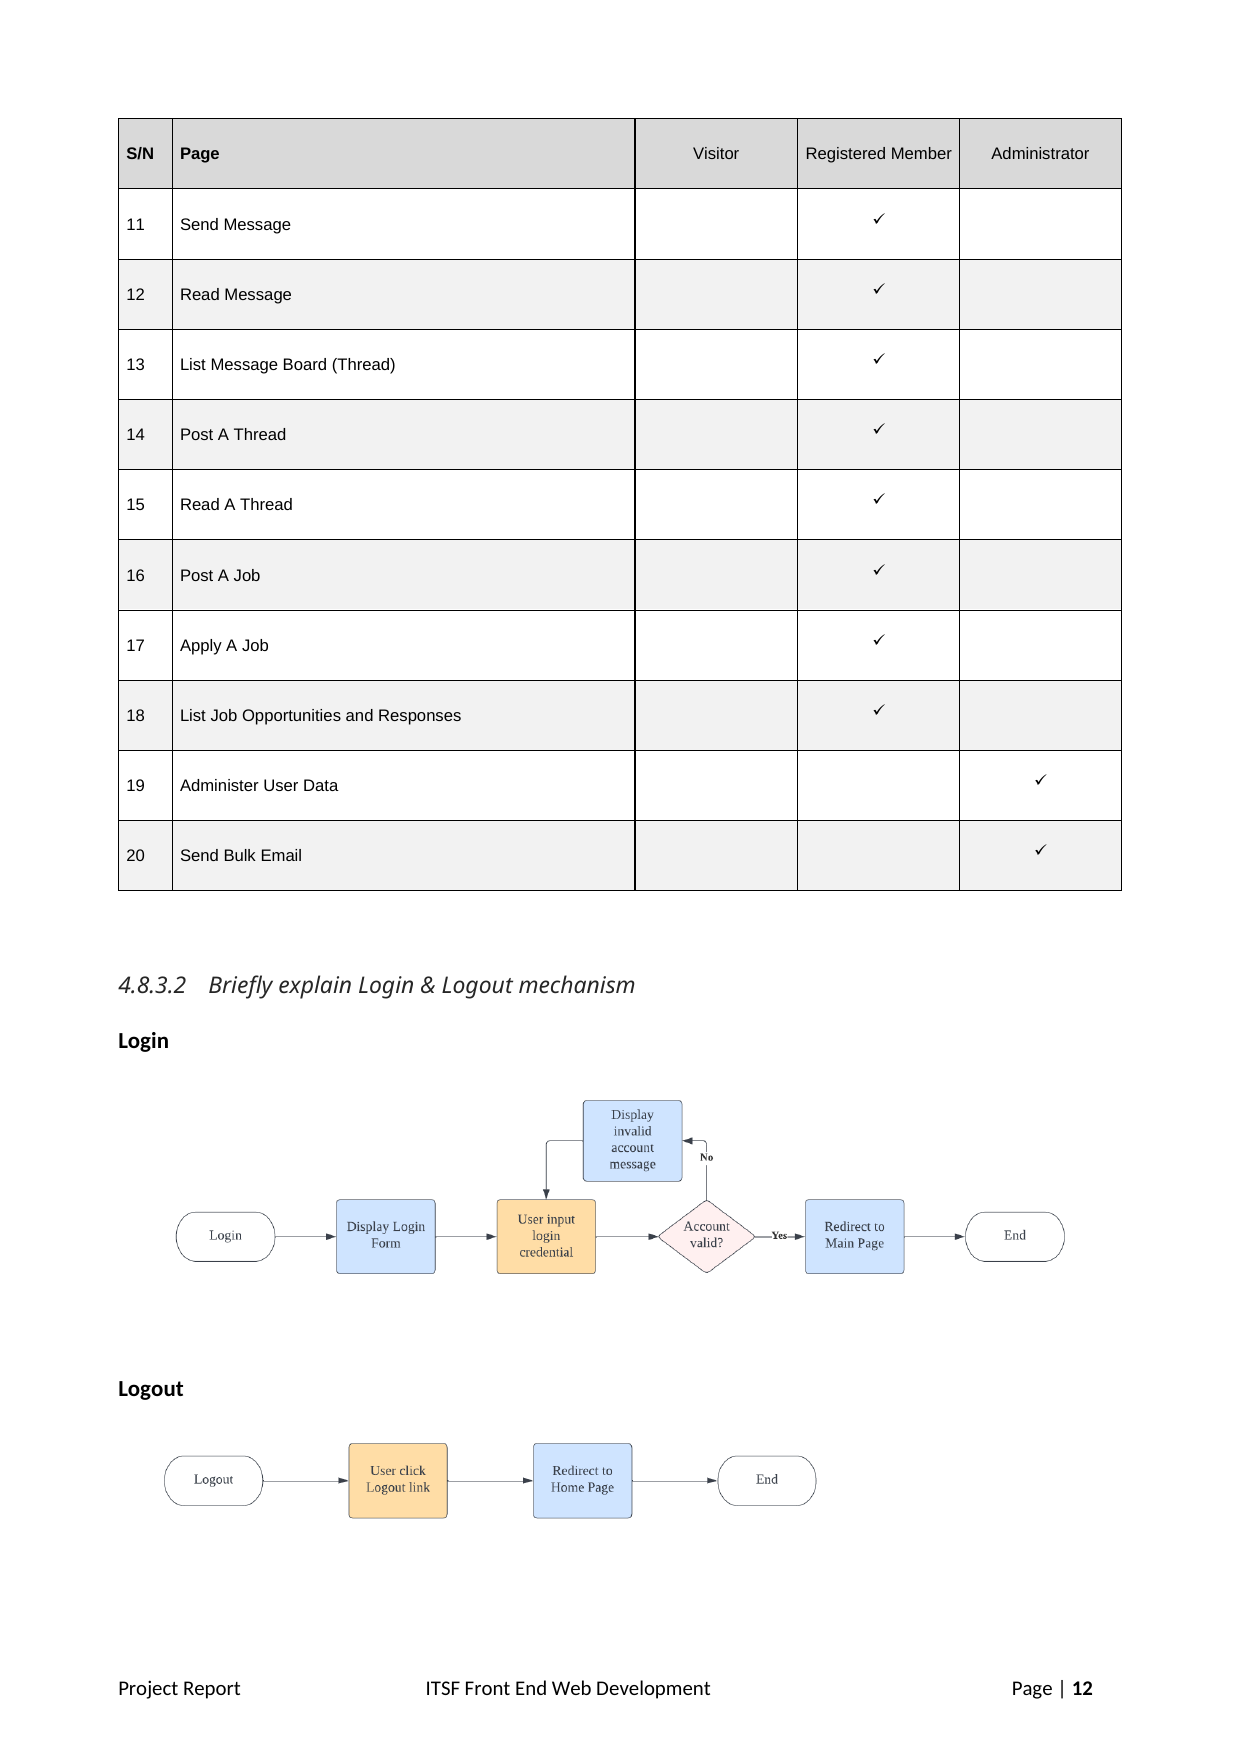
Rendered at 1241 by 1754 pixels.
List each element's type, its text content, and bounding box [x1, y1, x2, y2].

table_cell [798, 611, 959, 680]
table_cell [960, 751, 1121, 820]
table_cell Send Bulk Email [173, 821, 634, 890]
table_cell [798, 681, 959, 750]
text Logout [118, 1374, 1122, 1402]
table_cell [636, 611, 797, 680]
table_cell 16 [119, 540, 172, 609]
table_cell List Message Board (Thread) [173, 330, 634, 399]
table_cell 15 [119, 470, 172, 539]
table_cell [798, 330, 959, 399]
table_cell [636, 540, 797, 609]
table_cell Post A Job [173, 540, 634, 609]
table_cell 19 [119, 751, 172, 820]
table_cell [798, 260, 959, 329]
table_cell [798, 189, 959, 258]
table_cell [636, 400, 797, 469]
table_cell [960, 470, 1121, 539]
table_cell [636, 681, 797, 750]
table_cell [636, 260, 797, 329]
table_cell [960, 821, 1121, 890]
table_cell [636, 470, 797, 539]
table_cell [798, 470, 959, 539]
table_cell [960, 260, 1121, 329]
table_cell [636, 751, 797, 820]
picture [118, 1078, 1122, 1296]
table_cell List Job Opportunities and Responses [173, 681, 634, 750]
table_cell Apply A Job [173, 611, 634, 680]
table_cell [798, 821, 959, 890]
table_cell [960, 189, 1121, 258]
table_cell [798, 751, 959, 820]
picture [118, 1426, 862, 1535]
table_cell [960, 681, 1121, 750]
table_cell [798, 400, 959, 469]
table_cell 18 [119, 681, 172, 750]
table_header Visitor [636, 119, 797, 188]
table_cell [636, 189, 797, 258]
table_cell [960, 330, 1121, 399]
subtitle Briefly explain Login & Logout mechanism [118, 969, 1122, 1001]
table_cell Read Message [173, 260, 634, 329]
table_cell [960, 540, 1121, 609]
table_cell [798, 540, 959, 609]
table_cell [960, 611, 1121, 680]
table_cell Administer User Data [173, 751, 634, 820]
table_cell 13 [119, 330, 172, 399]
table_cell 20 [119, 821, 172, 890]
table_header Registered Member [798, 119, 959, 188]
table_cell [636, 821, 797, 890]
table_cell Read A Thread [173, 470, 634, 539]
table_header S/N [119, 119, 172, 188]
table_cell 12 [119, 260, 172, 329]
table_cell 11 [119, 189, 172, 258]
table_header Administrator [960, 119, 1121, 188]
table_cell [636, 330, 797, 399]
table_cell Post A Thread [173, 400, 634, 469]
table_cell [960, 400, 1121, 469]
table_header Page [173, 119, 634, 188]
table_cell 17 [119, 611, 172, 680]
table_cell Send Message [173, 189, 634, 258]
table_cell 14 [119, 400, 172, 469]
text Login [118, 1026, 1122, 1054]
